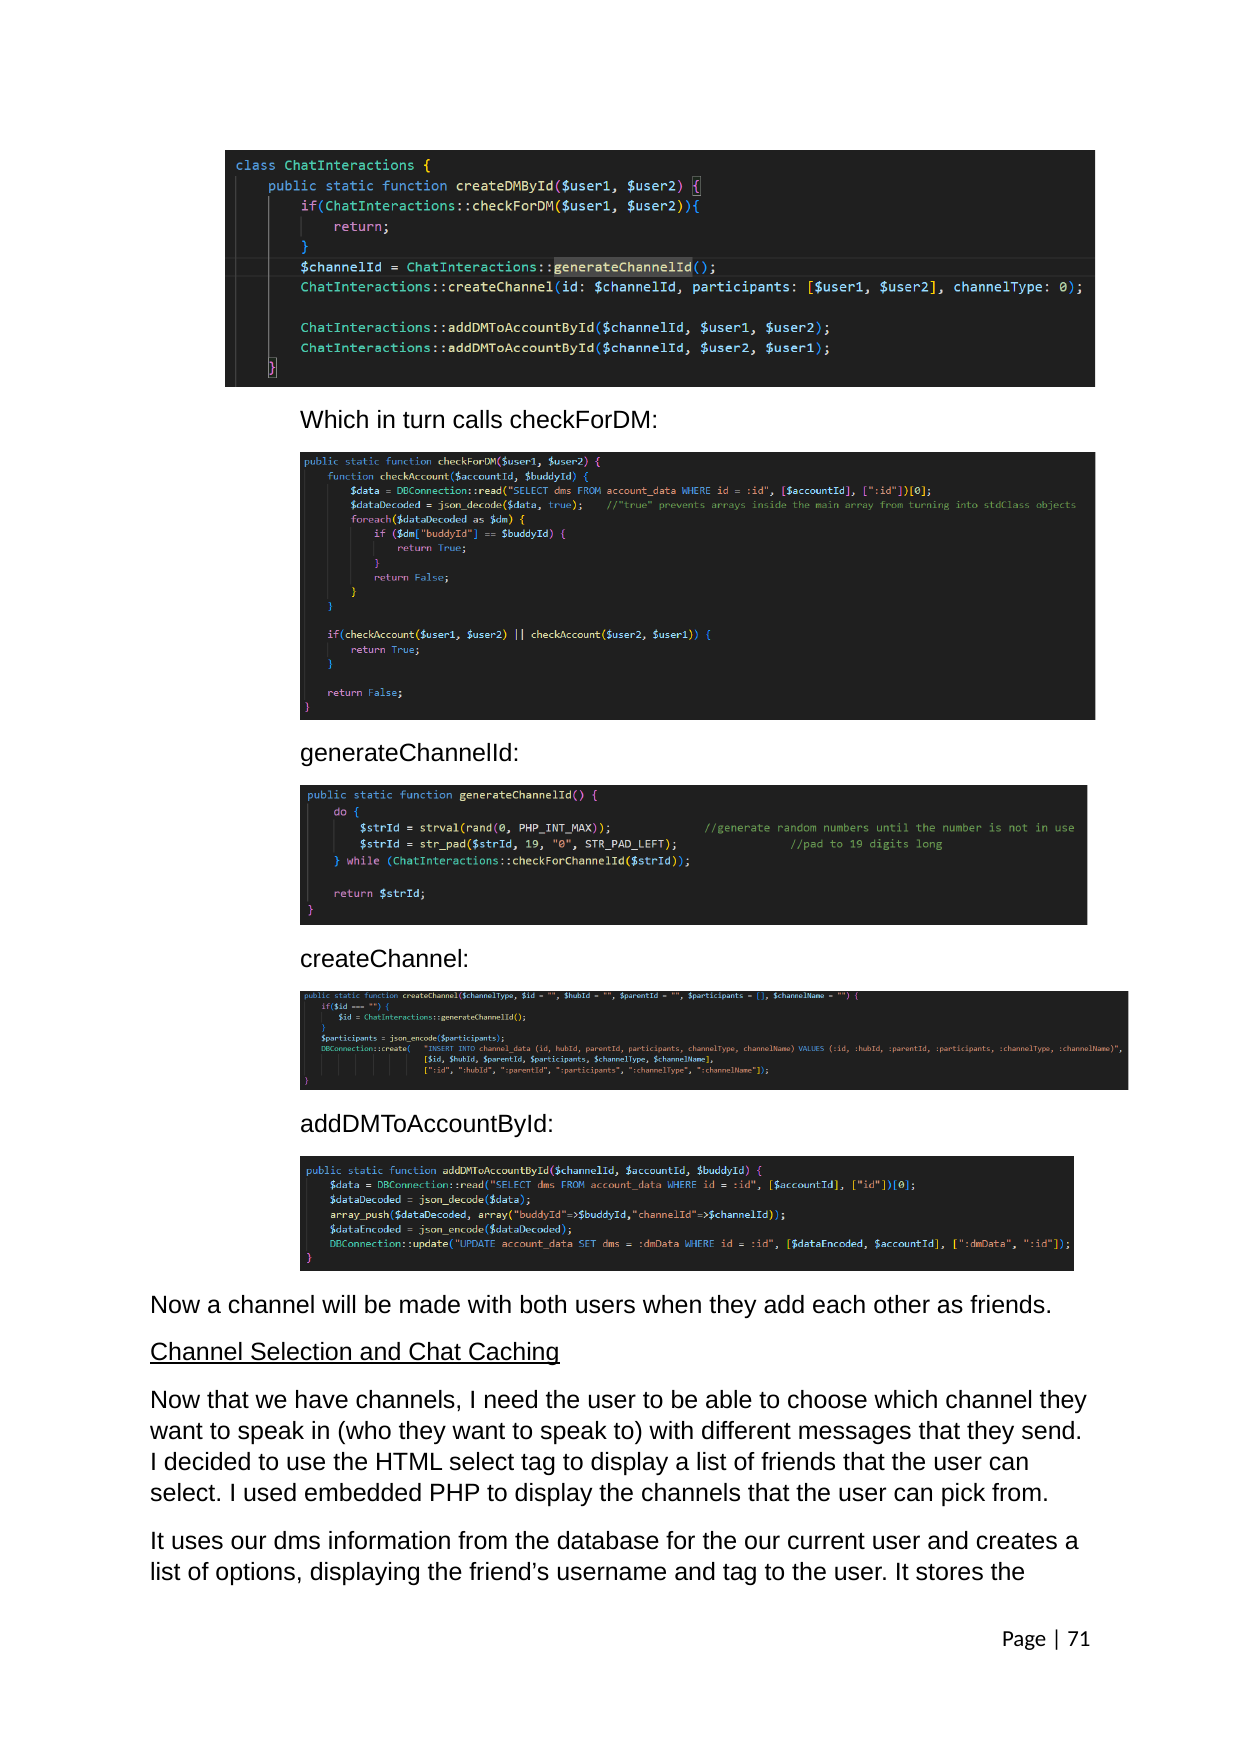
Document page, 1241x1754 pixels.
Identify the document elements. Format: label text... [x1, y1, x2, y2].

text Which in turn calls checkForDM: [225, 405, 1090, 434]
picture [300, 1156, 1074, 1271]
text generateChannelId: [225, 738, 1090, 767]
text createChannel: [225, 944, 1090, 972]
picture [225, 150, 1096, 387]
text Channel Selection and Chat Caching [150, 1337, 1090, 1366]
text Now that we have channels, I need the user to be able to choose which channel they want to speak in (who they want to speak to) with different messages that they send. I decided to use the HTML select tag to display a list of friends that the user can select. I used embedded PHP to display the channels that the user can pick from. [150, 1385, 1090, 1507]
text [150, 1526, 1090, 1586]
picture [300, 452, 1096, 720]
text addDMToAccountById: [150, 1108, 1090, 1137]
text Now a channel will be made with both users when they add each other as friends. [150, 1290, 1090, 1318]
picture [300, 991, 1129, 1090]
picture [300, 785, 1088, 925]
